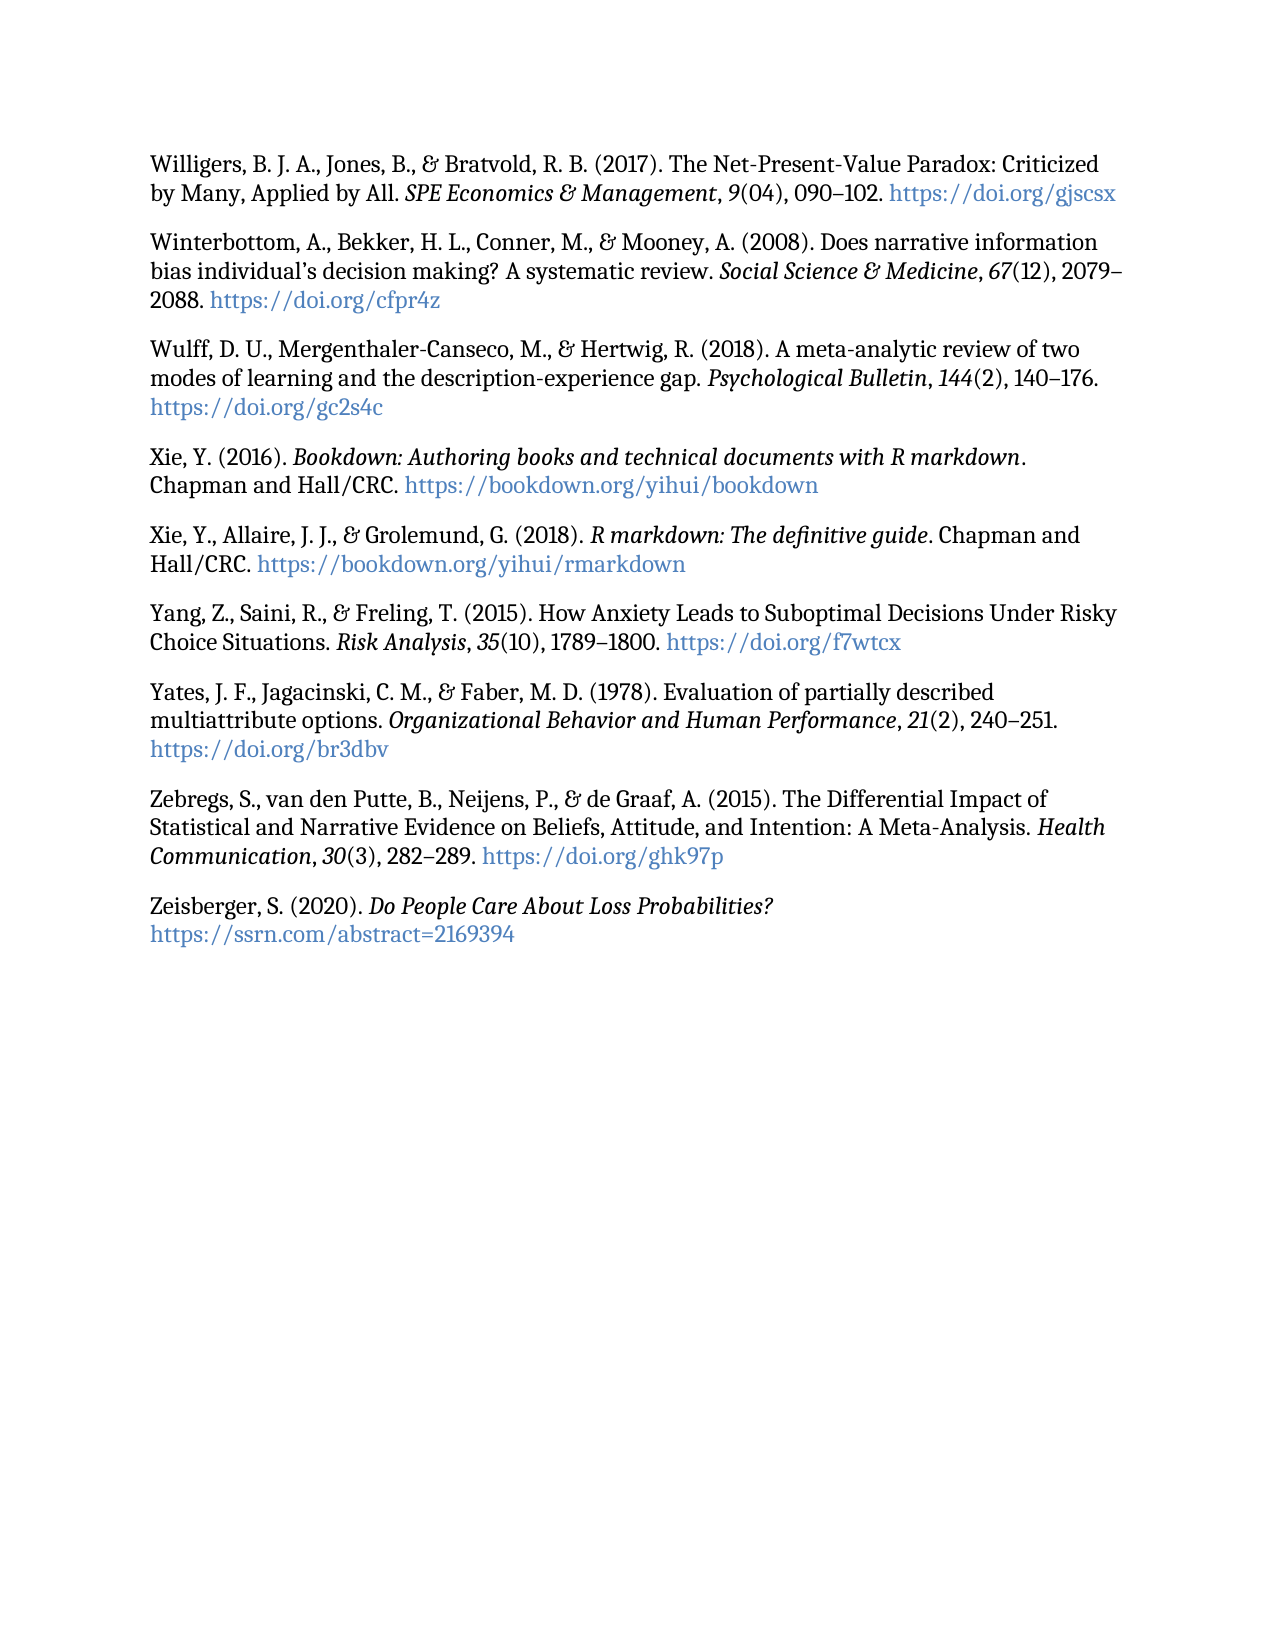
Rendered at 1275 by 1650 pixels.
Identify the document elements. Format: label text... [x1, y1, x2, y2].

text Zeisberger, S. (2020). Do People Care About Loss Probabilities? https://ssrn.com/abstract=2169394 [150, 892, 1125, 949]
text Winterbottom, A., Bekker, H. L., Conner, M., & Mooney, A. (2008). Does narrative information bias individual’s decision making? A systematic review. Social Science & Medicine, 67(12), 2079–2088. https://doi.org/cfpr4z [150, 228, 1125, 314]
text Zebregs, S., van den Putte, B., Neijens, P., & de Graaf, A. (2015). The Differential Impact of Statistical and Narrative Evidence on Beliefs, Attitude, and Intention: A Meta-Analysis. Health Communication, 30(3), 282–289. https://doi.org/ghk97p [150, 784, 1125, 871]
text Xie, Y. (2016). Bookdown: Authoring books and technical documents with R markdown. Chapman and Hall/CRC. https://bookdown.org/yihui/bookdown [150, 442, 1125, 500]
text Xie, Y., Allaire, J. J., & Grolemund, G. (2018). R markdown: The definitive guide. Chapman and Hall/CRC. https://bookdown.org/yihui/rmarkdown [150, 521, 1125, 578]
text Yang, Z., Saini, R., & Freling, T. (2015). How Anxiety Leads to Suboptimal Decisions Under Risky Choice Situations. Risk Analysis, 35(10), 1789–1800. https://doi.org/f7wtcx [150, 599, 1125, 657]
text Yates, J. F., Jagacinski, C. M., & Faber, M. D. (1978). Evaluation of partially described multiattribute options. Organizational Behavior and Human Performance, 21(2), 240–251. https://doi.org/br3dbv [150, 677, 1125, 764]
text Wulff, D. U., Mergenthaler-Canseco, M., & Hertwig, R. (2018). A meta-analytic review of two modes of learning and the description-experience gap. Psychological Bulletin, 144(2), 140–176. https://doi.org/gc2s4c [150, 335, 1125, 422]
text Willigers, B. J. A., Jones, B., & Bratvold, R. B. (2017). The Net-Present-Value Paradox: Criticized by Many, Applied by All. SPE Economics & Management, 9(04), 090–102. https://doi.org/gjscsx [150, 150, 1125, 207]
